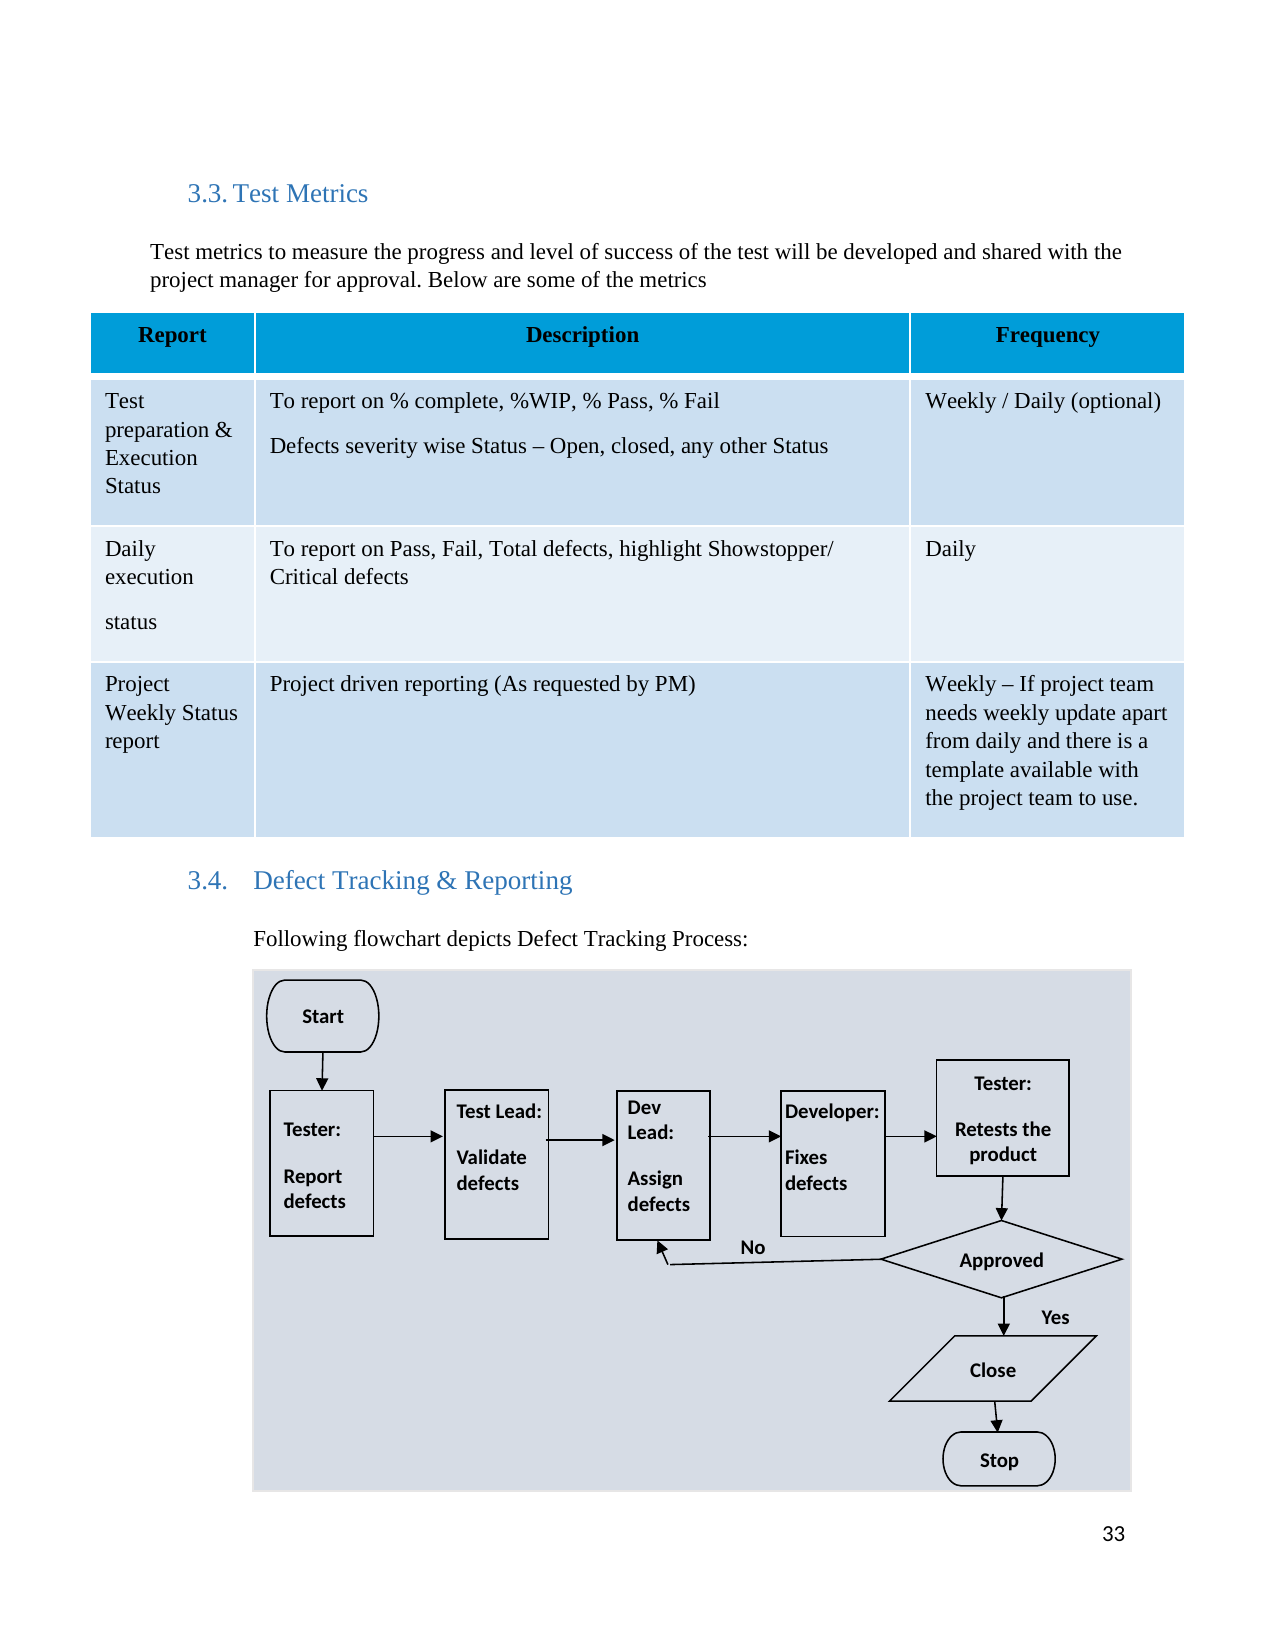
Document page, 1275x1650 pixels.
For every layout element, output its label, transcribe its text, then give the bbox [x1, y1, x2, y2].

table_cell Project Weekly Status report [91, 663, 254, 837]
table_header Frequency [911, 313, 1184, 373]
text Following flowchart depicts Defect Tracking Process: [178, 924, 1125, 951]
table_cell Daily execution status [91, 527, 254, 661]
table_cell Weekly – If project team needs weekly update apart from daily and there is a template available with the project team to use. [911, 663, 1184, 837]
table_cell Weekly / Daily (optional) [911, 380, 1184, 525]
table_cell Daily [911, 527, 1184, 661]
table_header Report [91, 313, 254, 373]
table_cell Project driven reporting (As requested by PM) [256, 663, 909, 837]
subtitle Defect Tracking & Reporting [187, 864, 1125, 895]
table_cell To report on % complete, %WIP, % Pass, % Fail Defects severity wise Status – Open, closed, any other Status [256, 380, 909, 525]
table_cell To report on Pass, Fail, Total defects, highlight Showstopper/ Critical defects [256, 527, 909, 661]
text Test metrics to measure the progress and level of success of the test will be developed and shared with the project manager for approval. Below are some of the metrics [150, 238, 1125, 292]
table_header Description [256, 313, 909, 373]
subtitle Test Metrics [187, 177, 1125, 208]
table_cell Test preparation & Execution Status [91, 380, 254, 525]
